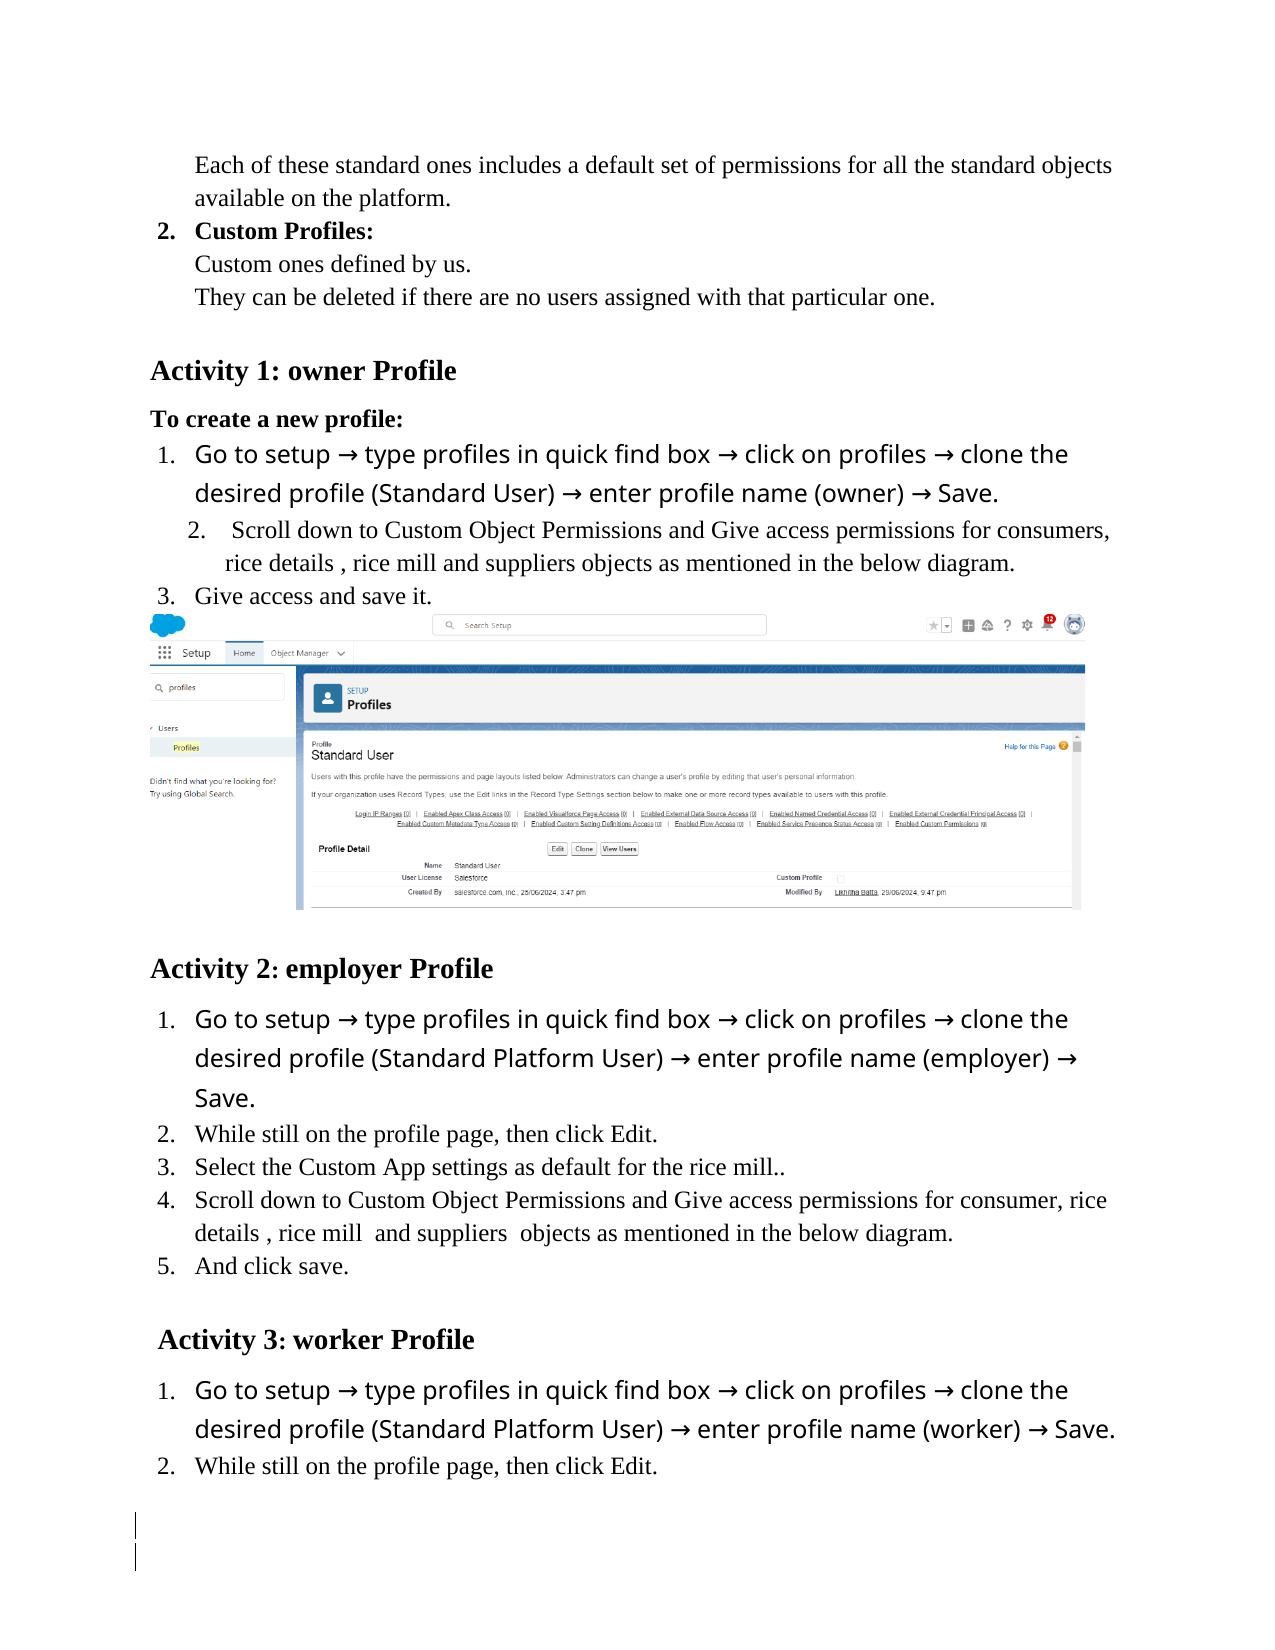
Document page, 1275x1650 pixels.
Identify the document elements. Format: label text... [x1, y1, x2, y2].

list Go to setup → type profiles in quick find box → click on profiles → clone the desired profile (Standard User) → enter profile name (owner) → Save. [157, 437, 1125, 510]
list Select the Custom App settings as default for the rice mill.. [157, 1152, 1125, 1181]
list Go to setup → type profiles in quick find box → click on profiles → clone the desired profile (Standard Platform User) → enter profile name (worker) → Save. [157, 1373, 1125, 1446]
list And click save. [157, 1251, 1125, 1280]
text They can be deleted if there are no users assigned with that particular one. [194, 282, 1125, 311]
text Custom ones defined by us. [194, 249, 1125, 278]
subtitle Activity 1: owner Profile [150, 353, 1125, 386]
subtitle Activity 2: employer Profile [150, 951, 1125, 984]
text To create a new profile: [150, 404, 1125, 432]
picture [150, 614, 1086, 910]
list While still on the profile page, then click Edit. [157, 1451, 1125, 1480]
list Go to setup → type profiles in quick find box → click on profiles → clone the desired profile (Standard Platform User) → enter profile name (employer) → Save. [157, 1002, 1125, 1114]
list Scroll down to Custom Object Permissions and Give access permissions for consumers, rice details , rice mill and suppliers objects as mentioned in the below diagram. [187, 515, 1125, 577]
text Each of these standard ones includes a default set of permissions for all the standard objects available on the platform. [194, 150, 1125, 212]
subtitle Activity 3: worker Profile [150, 1322, 1125, 1356]
list Give access and save it. [157, 581, 1125, 610]
list Custom Profiles: [157, 216, 1125, 245]
list While still on the profile page, then click Edit. [157, 1119, 1125, 1148]
